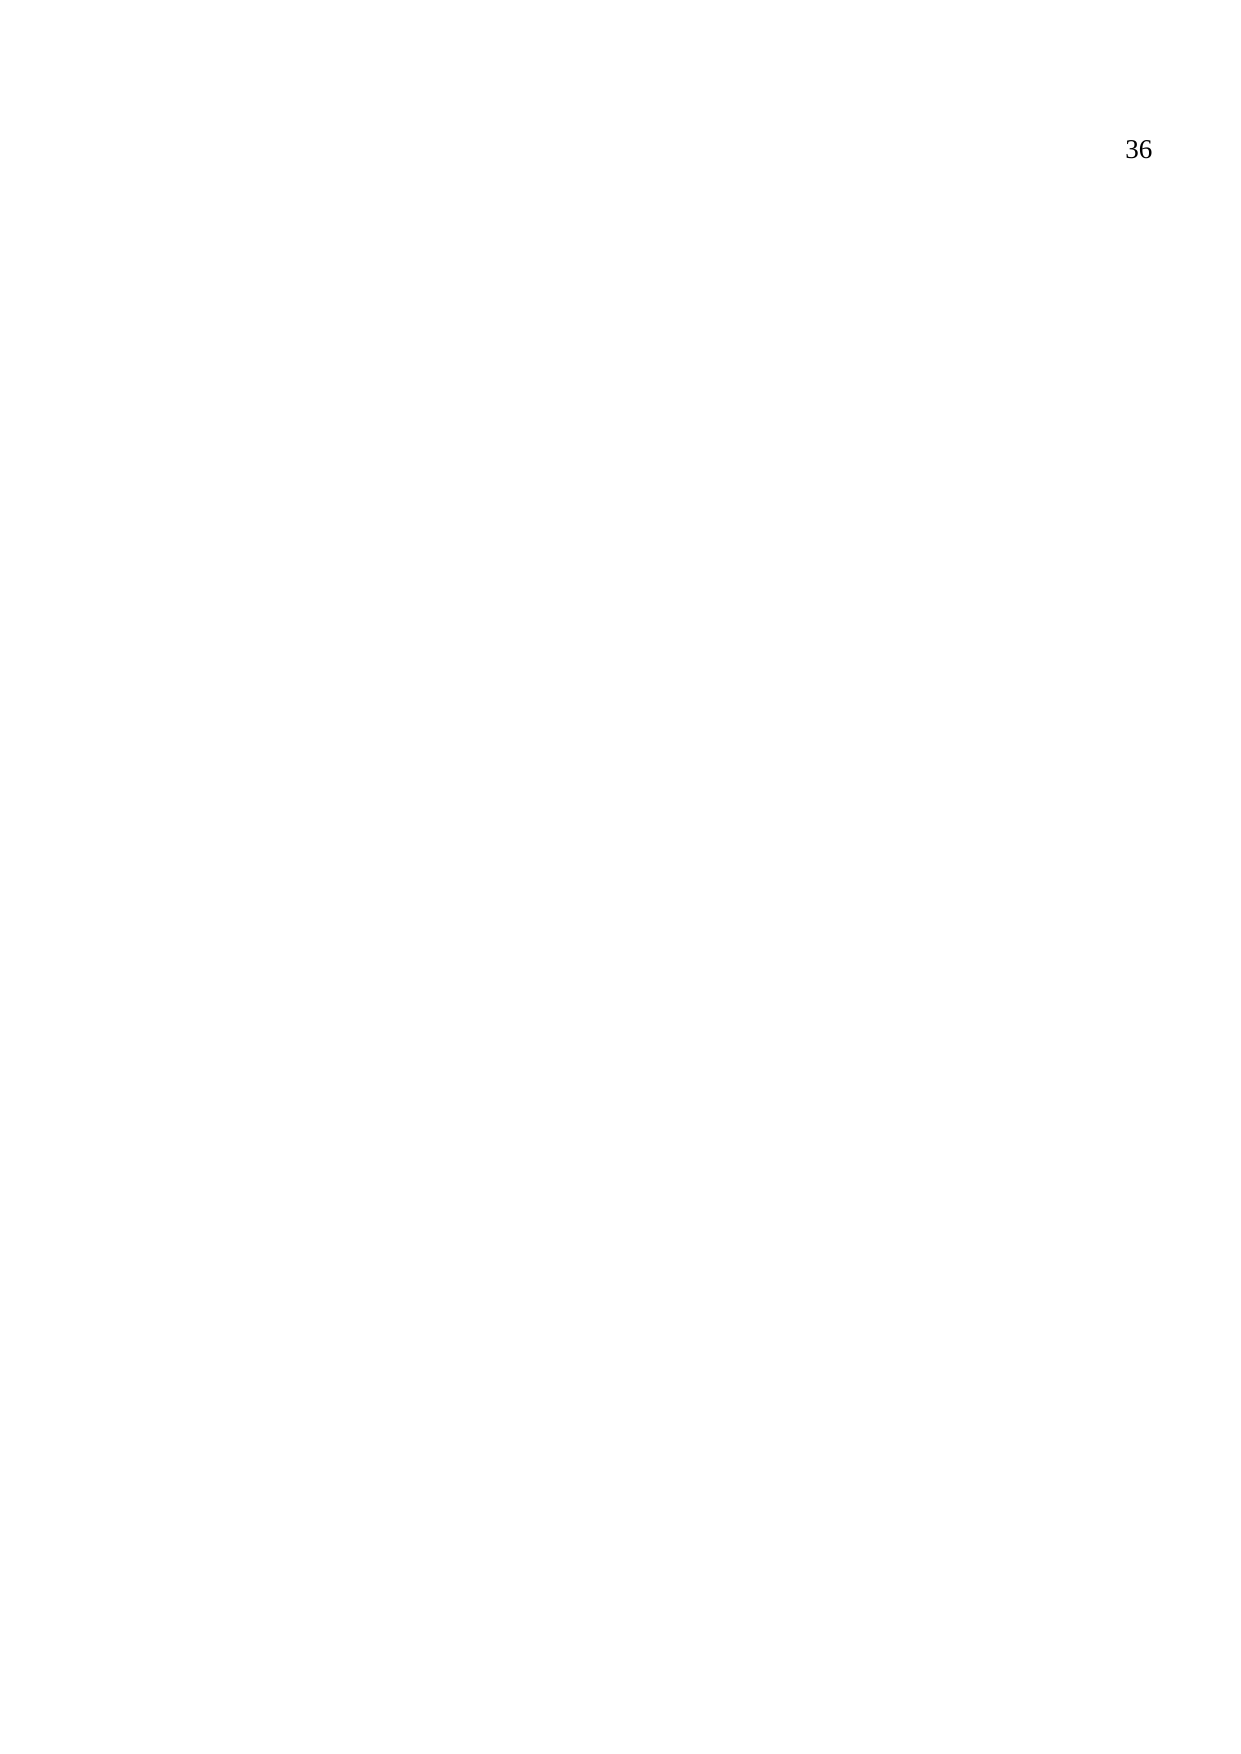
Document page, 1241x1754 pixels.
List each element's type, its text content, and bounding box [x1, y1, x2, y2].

text 36 [150, 133, 1152, 164]
